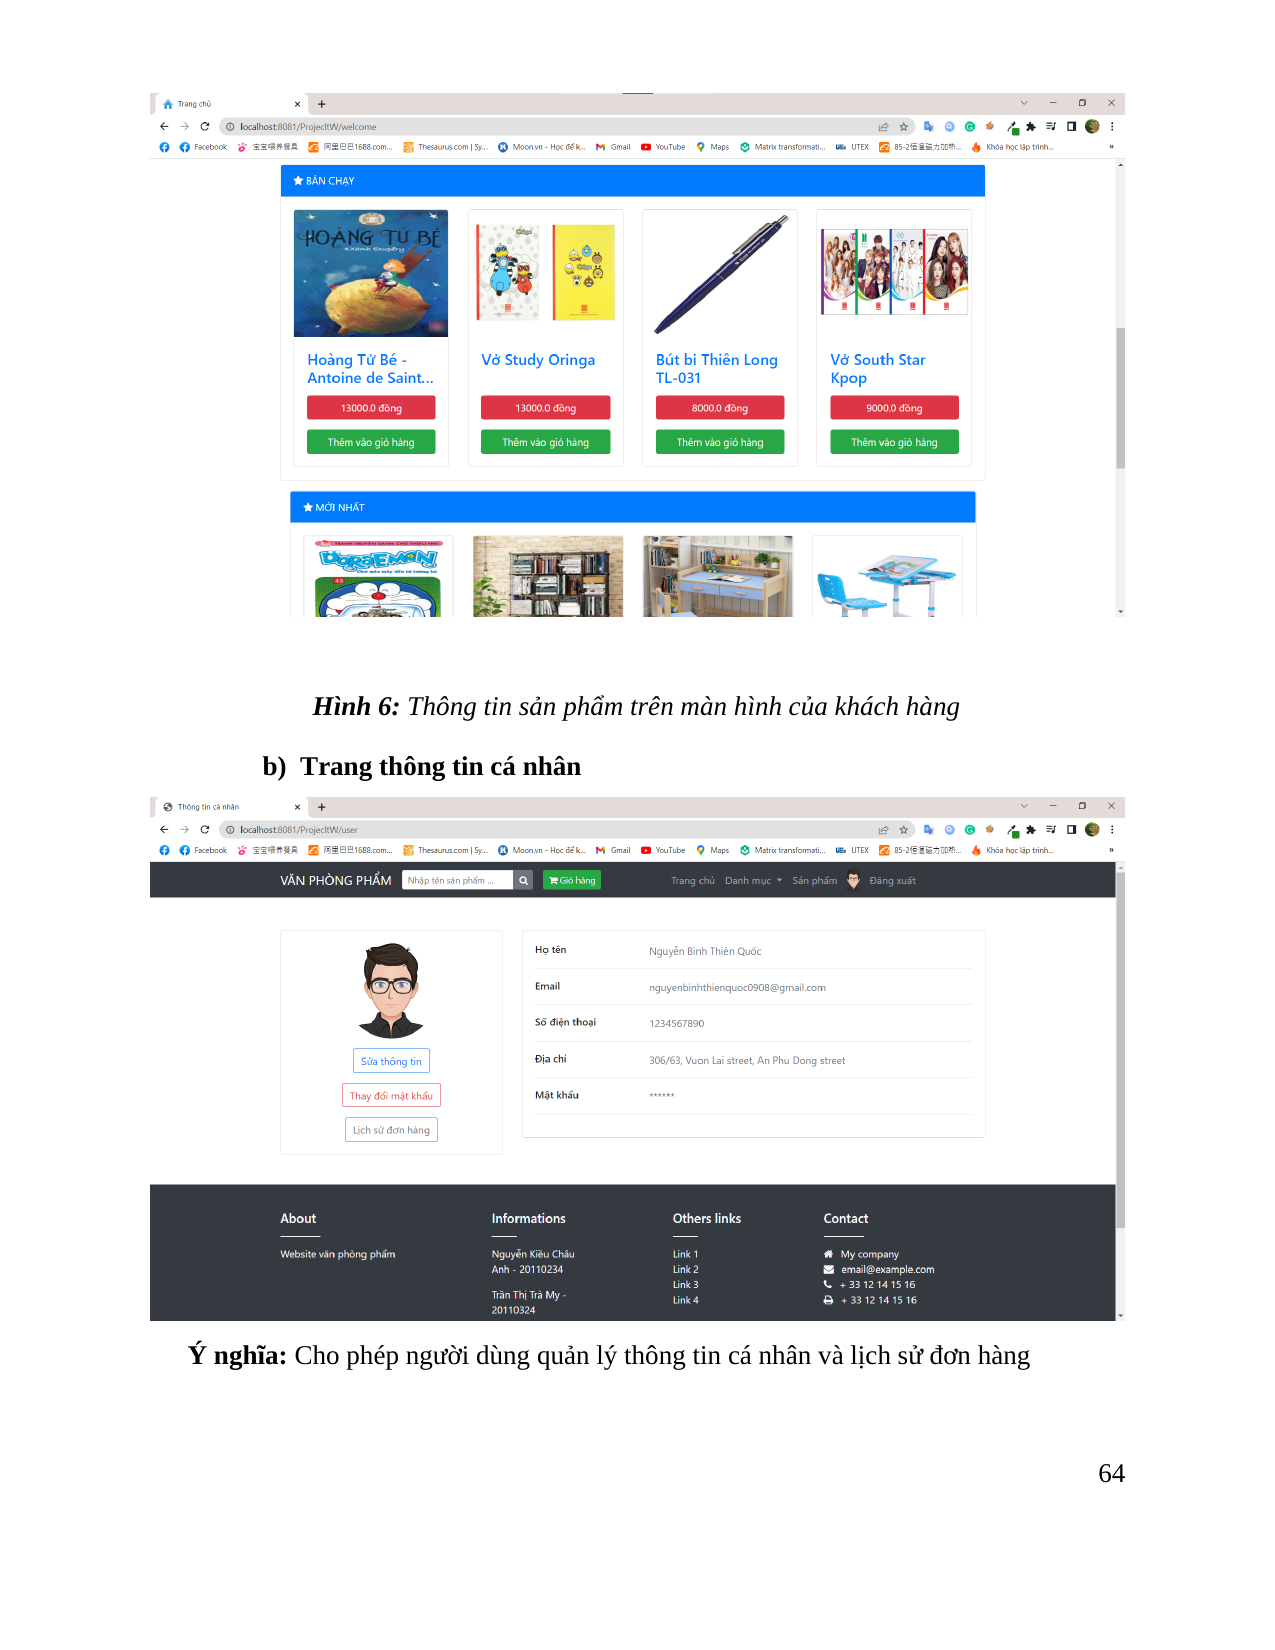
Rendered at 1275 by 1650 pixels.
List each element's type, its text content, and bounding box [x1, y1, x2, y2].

list Trang thông tin cá nhân [150, 750, 1125, 782]
picture [150, 797, 1125, 1321]
list Ý nghĩa: Cho phép người dùng quản lý thông tin cá nhân và lịch sử đơn hàng [150, 1339, 1125, 1370]
text Hình 6: Thông tin sản phẩm trên màn hình của khách hàng [150, 690, 1125, 721]
picture [150, 93, 1125, 617]
